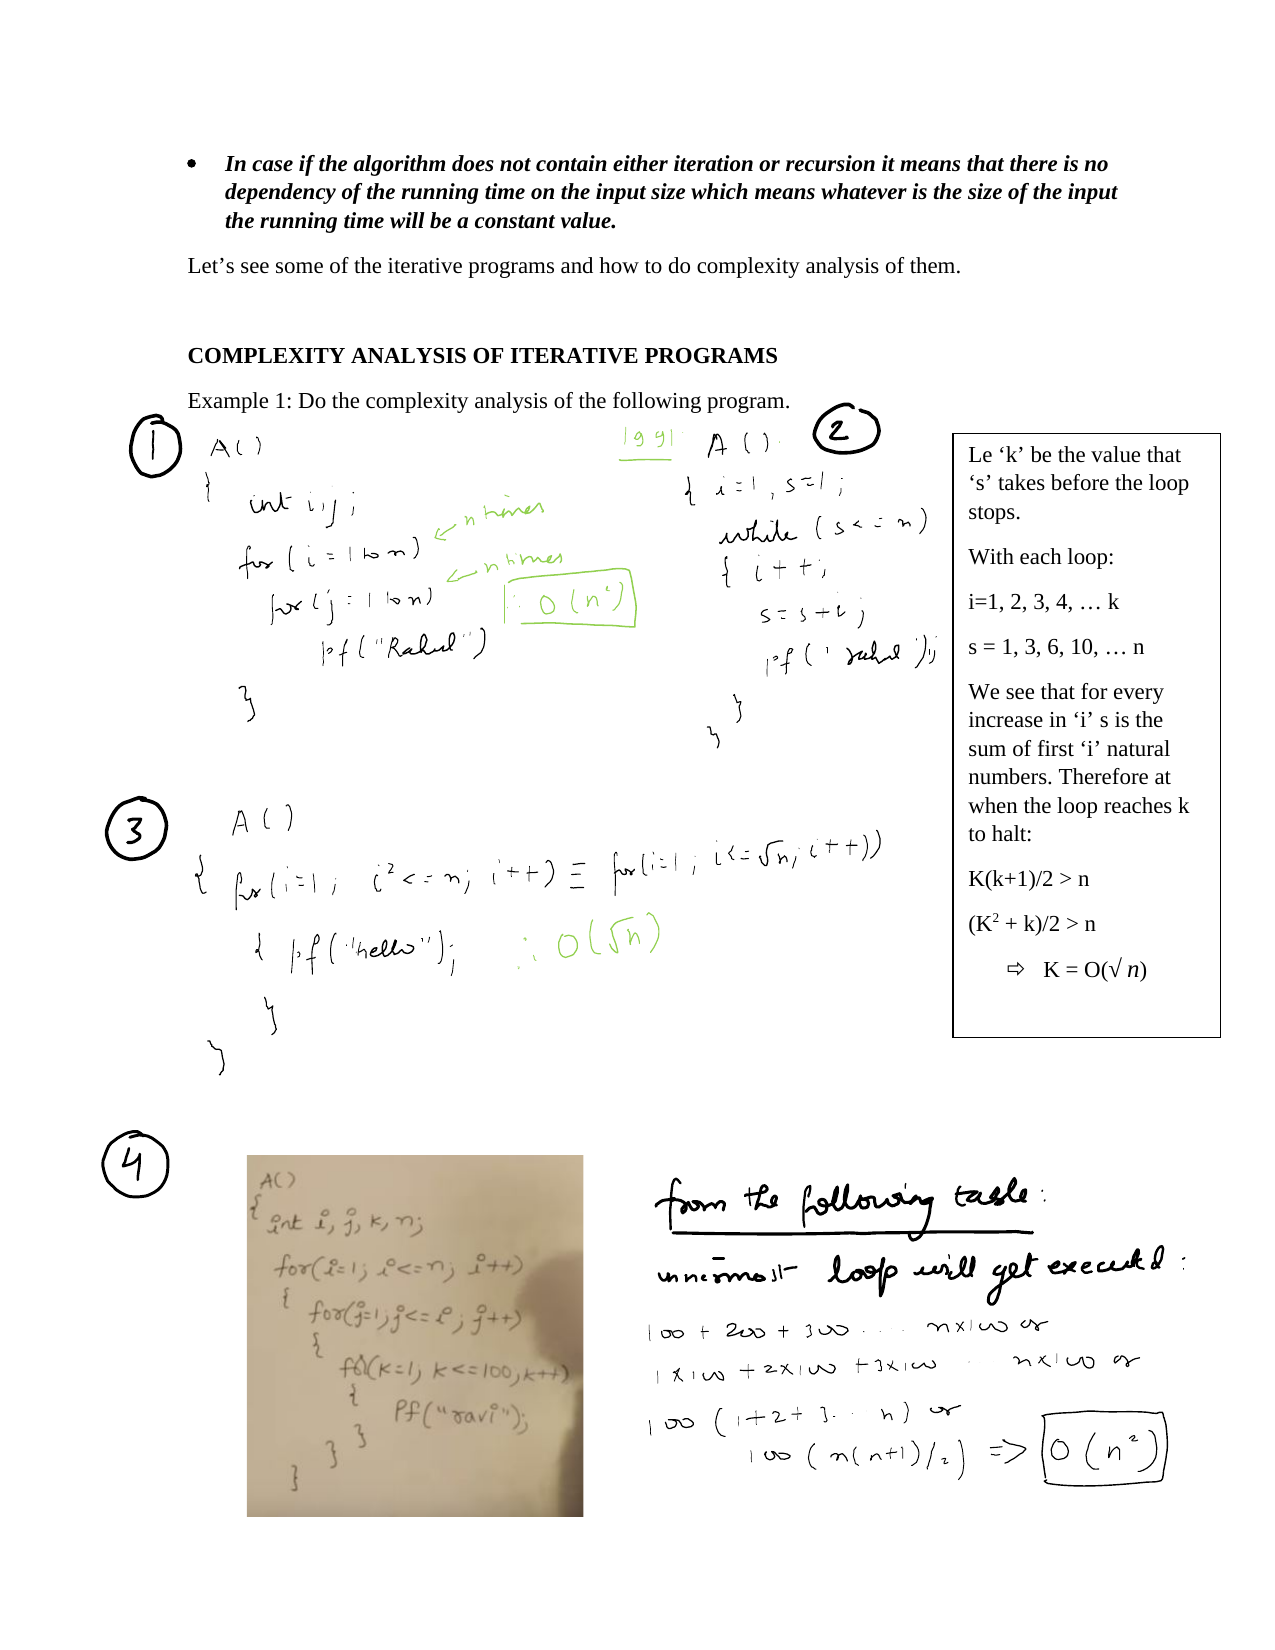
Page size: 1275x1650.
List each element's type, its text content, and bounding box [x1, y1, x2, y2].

text COMPLEXITY ANALYSIS OF ITERATIVE PROGRAMS [187, 342, 1125, 368]
text Example 1: Do the complexity analysis of the following program. [187, 387, 1125, 414]
picture [245, 1155, 583, 1515]
text Let’s see some of the iterative programs and how to do complexity analysis of them. [187, 252, 1125, 278]
list In case if the algorithm does not contain either iteration or recursion it means that there is no dependency of the running time on the input size which means whatever is the size of the input the running time will be a constant value. [187, 150, 1125, 233]
